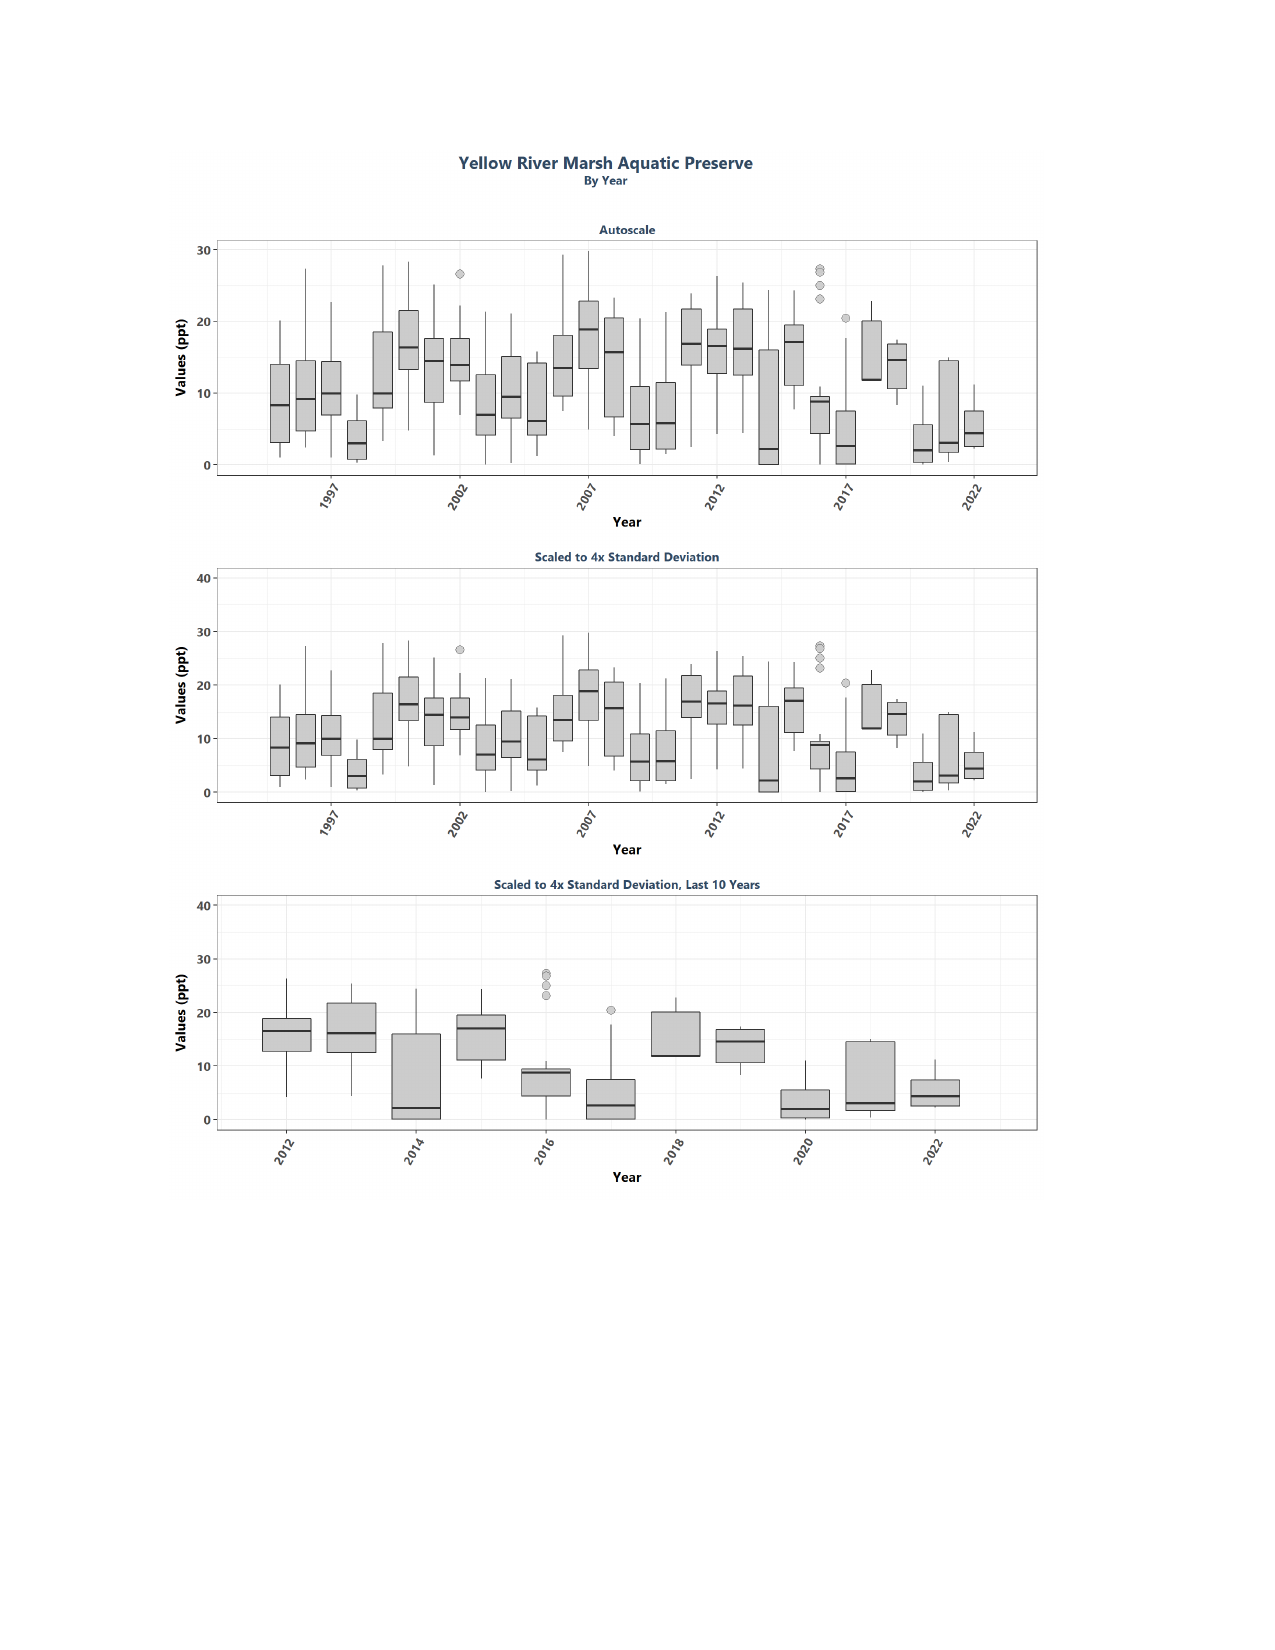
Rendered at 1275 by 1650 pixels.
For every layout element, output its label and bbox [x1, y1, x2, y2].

picture [168, 150, 1044, 1200]
